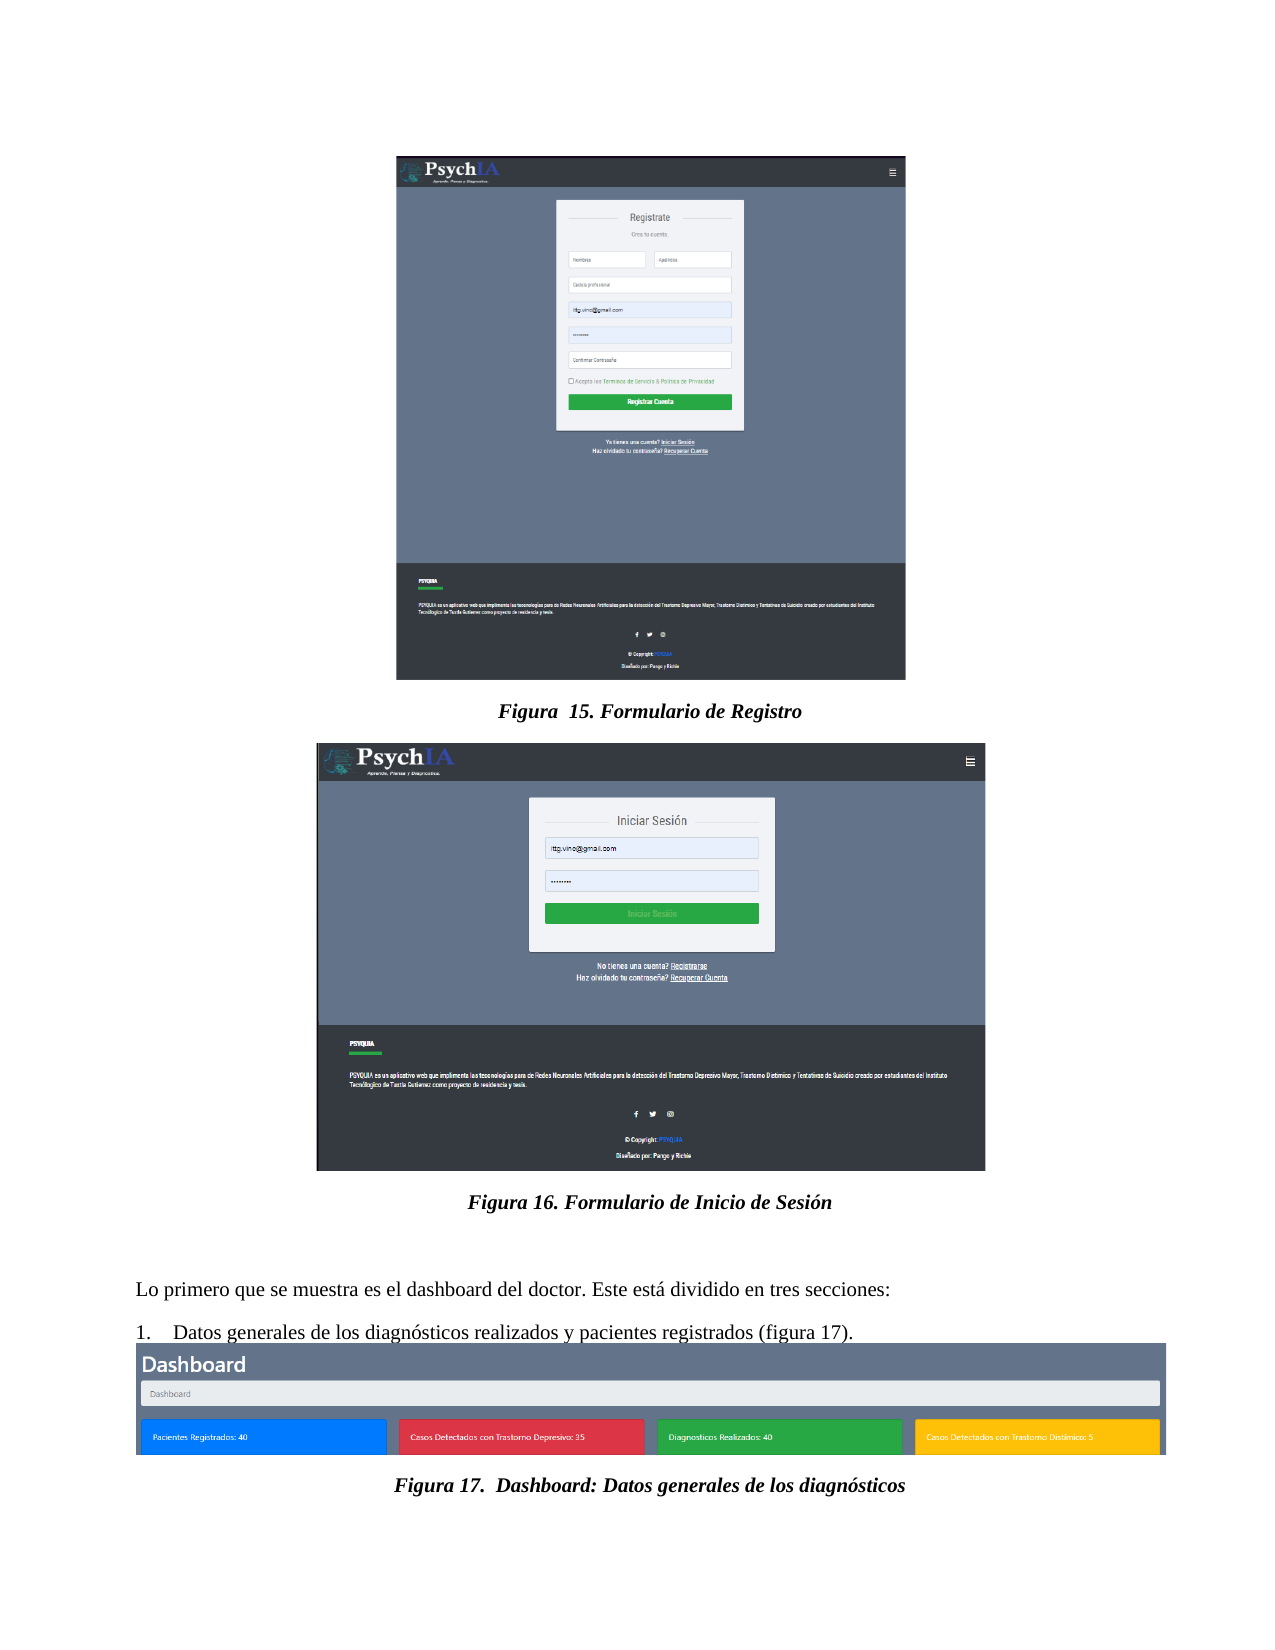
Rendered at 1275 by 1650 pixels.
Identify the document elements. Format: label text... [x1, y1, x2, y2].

text Figura 16. Formulario de Inicio de Sesión [135, 1189, 1167, 1214]
text Figura 17. Dashboard: Datos generales de los diagnósticos [135, 1473, 1167, 1497]
text Figura 15. Formulario de Registro [135, 699, 1167, 723]
picture [396, 156, 906, 680]
text Lo primero que se muestra es el dashboard del doctor. Este está dividido en tres secciones: [135, 1277, 1167, 1301]
list Datos generales de los diagnósticos realizados y pacientes registrados (figura 17). [135, 1320, 1167, 1344]
picture [316, 743, 986, 1171]
picture [136, 1343, 1167, 1455]
